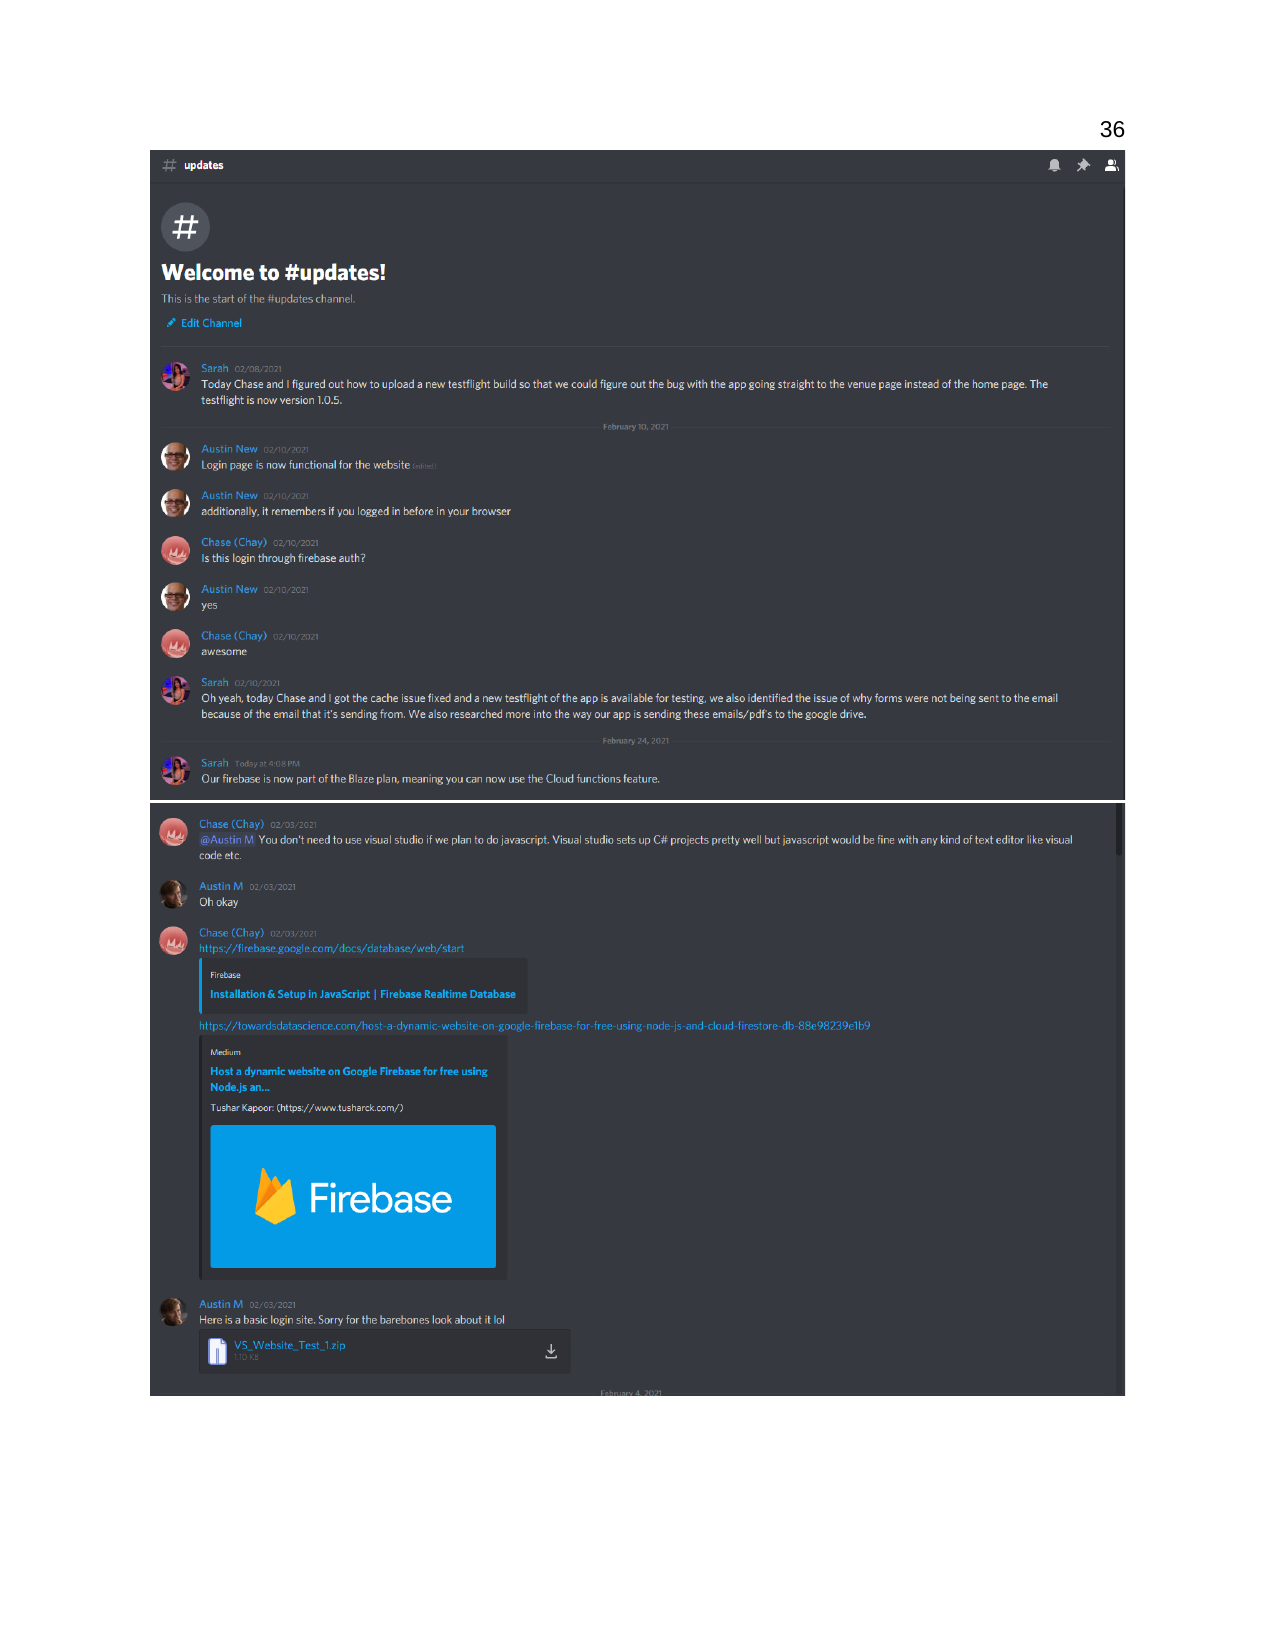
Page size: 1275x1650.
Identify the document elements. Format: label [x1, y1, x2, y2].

picture [150, 150, 1125, 800]
picture [150, 803, 1125, 1396]
